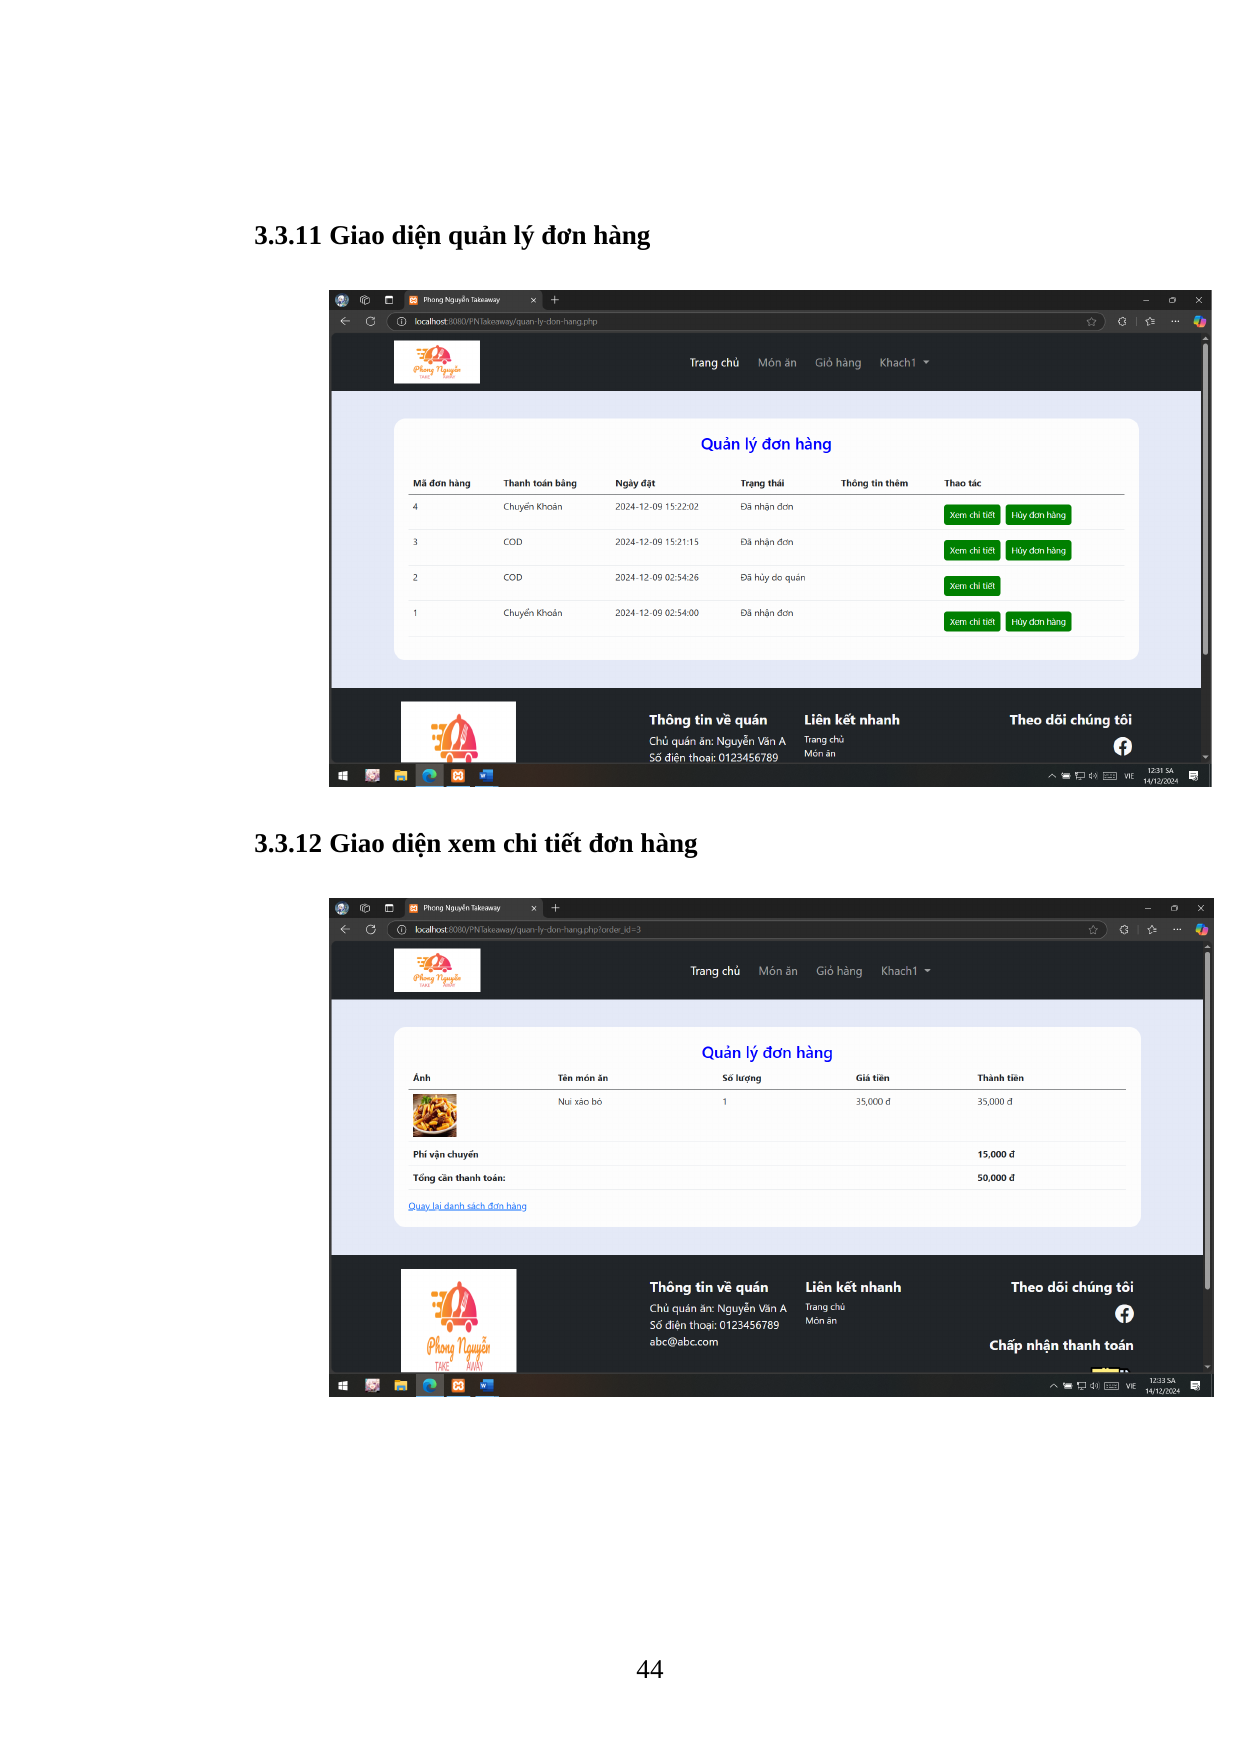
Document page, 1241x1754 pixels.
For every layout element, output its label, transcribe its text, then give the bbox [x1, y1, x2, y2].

picture [329, 898, 1214, 1397]
list Giao diện xem chi tiết đơn hàng [254, 827, 1122, 858]
picture [329, 290, 1212, 787]
list Giao diện quản lý đơn hàng [254, 219, 1122, 250]
